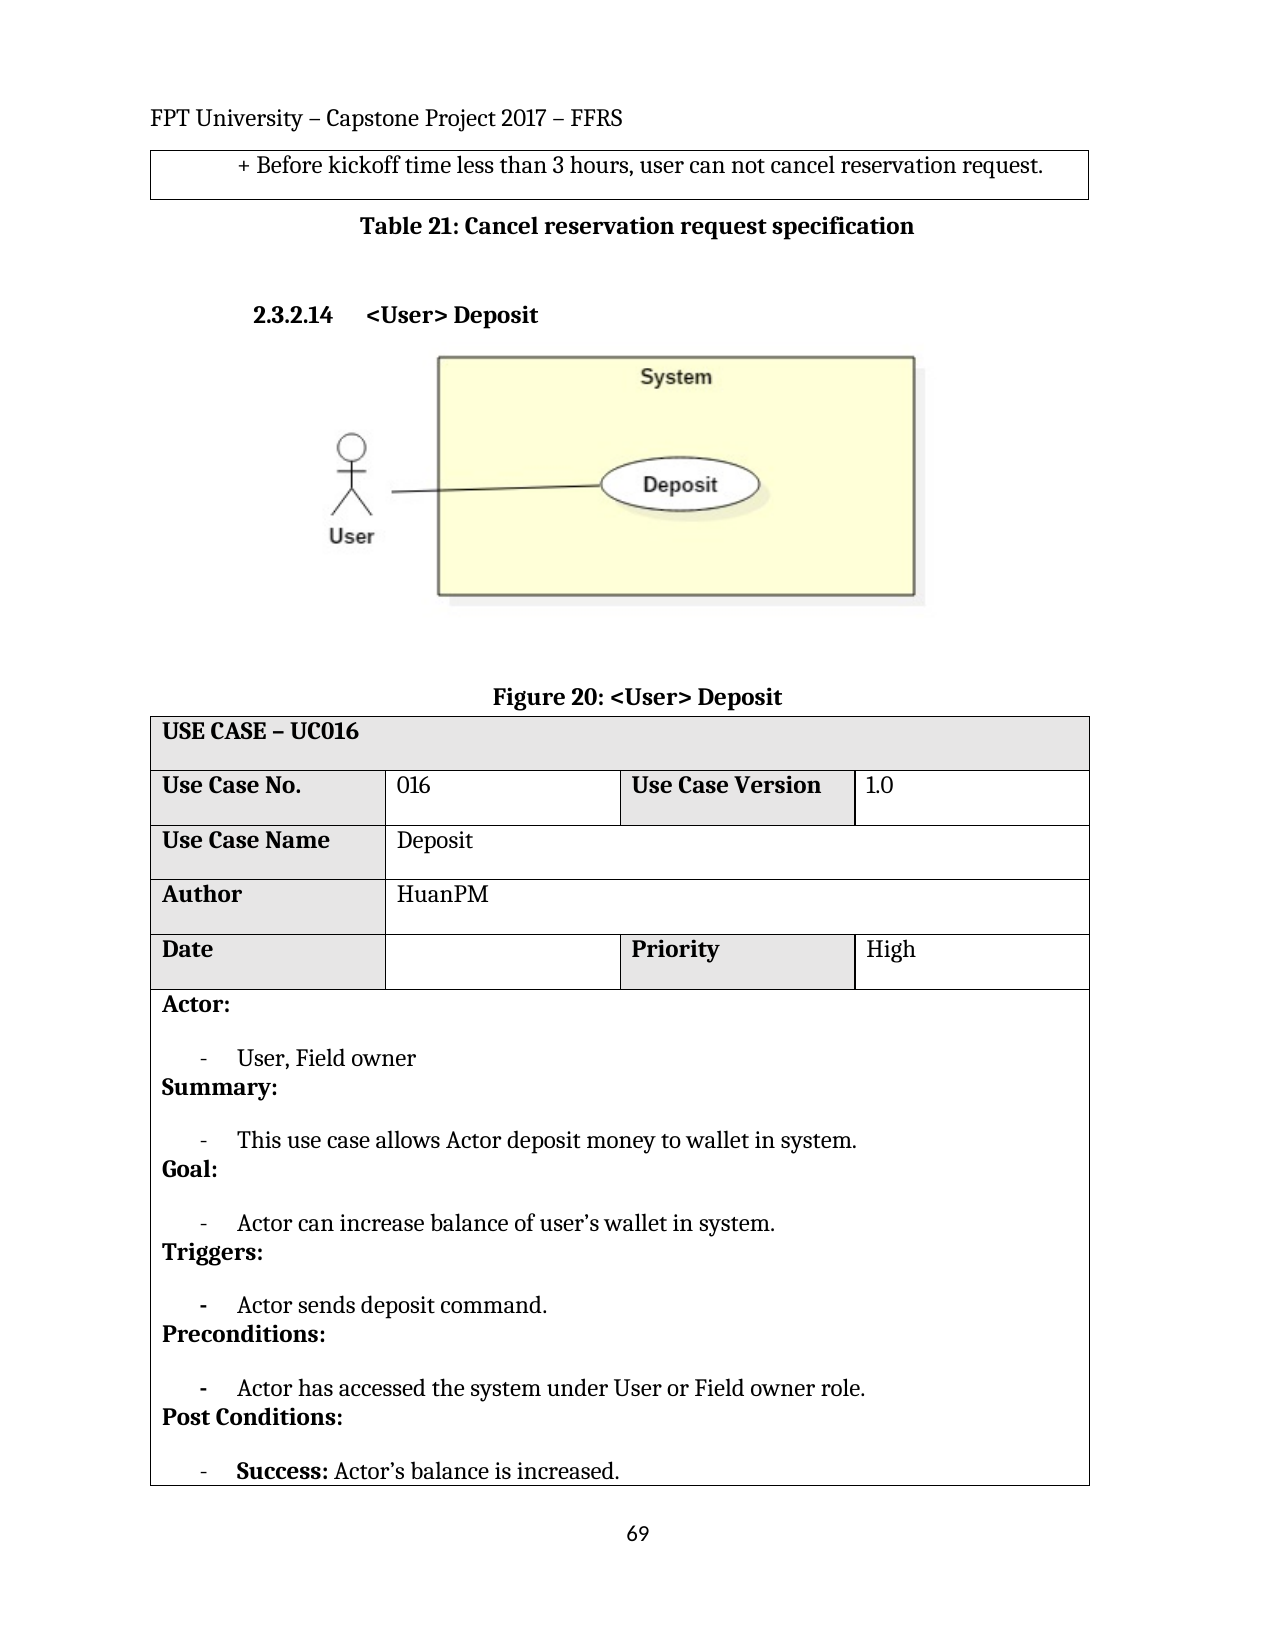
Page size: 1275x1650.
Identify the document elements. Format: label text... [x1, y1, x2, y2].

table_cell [151, 990, 1089, 1485]
table_cell Use Case No. [151, 771, 385, 825]
table_header USE CASE – UC016 [151, 717, 1089, 770]
table_cell HuanPM [386, 880, 1089, 934]
table_cell High [856, 935, 1089, 989]
table_cell [386, 935, 620, 989]
table_cell 1.0 [856, 771, 1089, 825]
table_cell Priority [621, 935, 854, 989]
table_cell Use Case Name [151, 826, 385, 879]
picture [298, 342, 977, 658]
list Table 21: Cancel reservation request specification [150, 212, 1125, 241]
table_cell Use Case Version [621, 771, 854, 825]
table_cell 016 [386, 771, 620, 825]
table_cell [151, 151, 1088, 198]
table_cell Author [151, 880, 385, 934]
text Figure 20: <User> Deposit [150, 683, 1125, 712]
table_cell Date [151, 935, 385, 989]
subtitle <User> Deposit [253, 301, 1125, 330]
table_cell Deposit [386, 826, 1089, 879]
